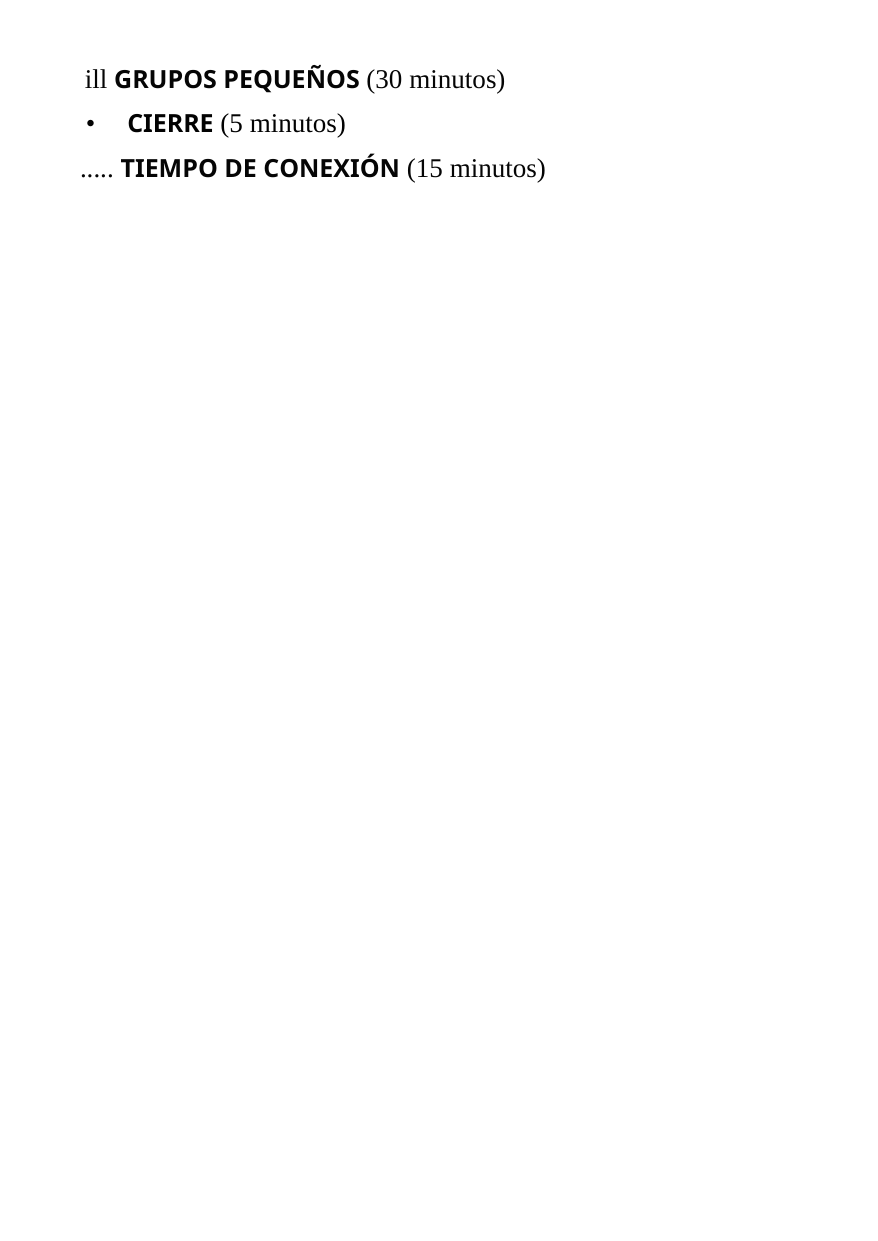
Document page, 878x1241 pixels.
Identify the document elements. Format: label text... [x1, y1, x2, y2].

text ill GRUPOS PEQUEÑOS (30 minutos) [84, 61, 818, 96]
text ..... TIEMPO DE CONEXIÓN (15 minutos) [80, 151, 818, 185]
list CIERRE (5 minutos) [86, 106, 818, 140]
